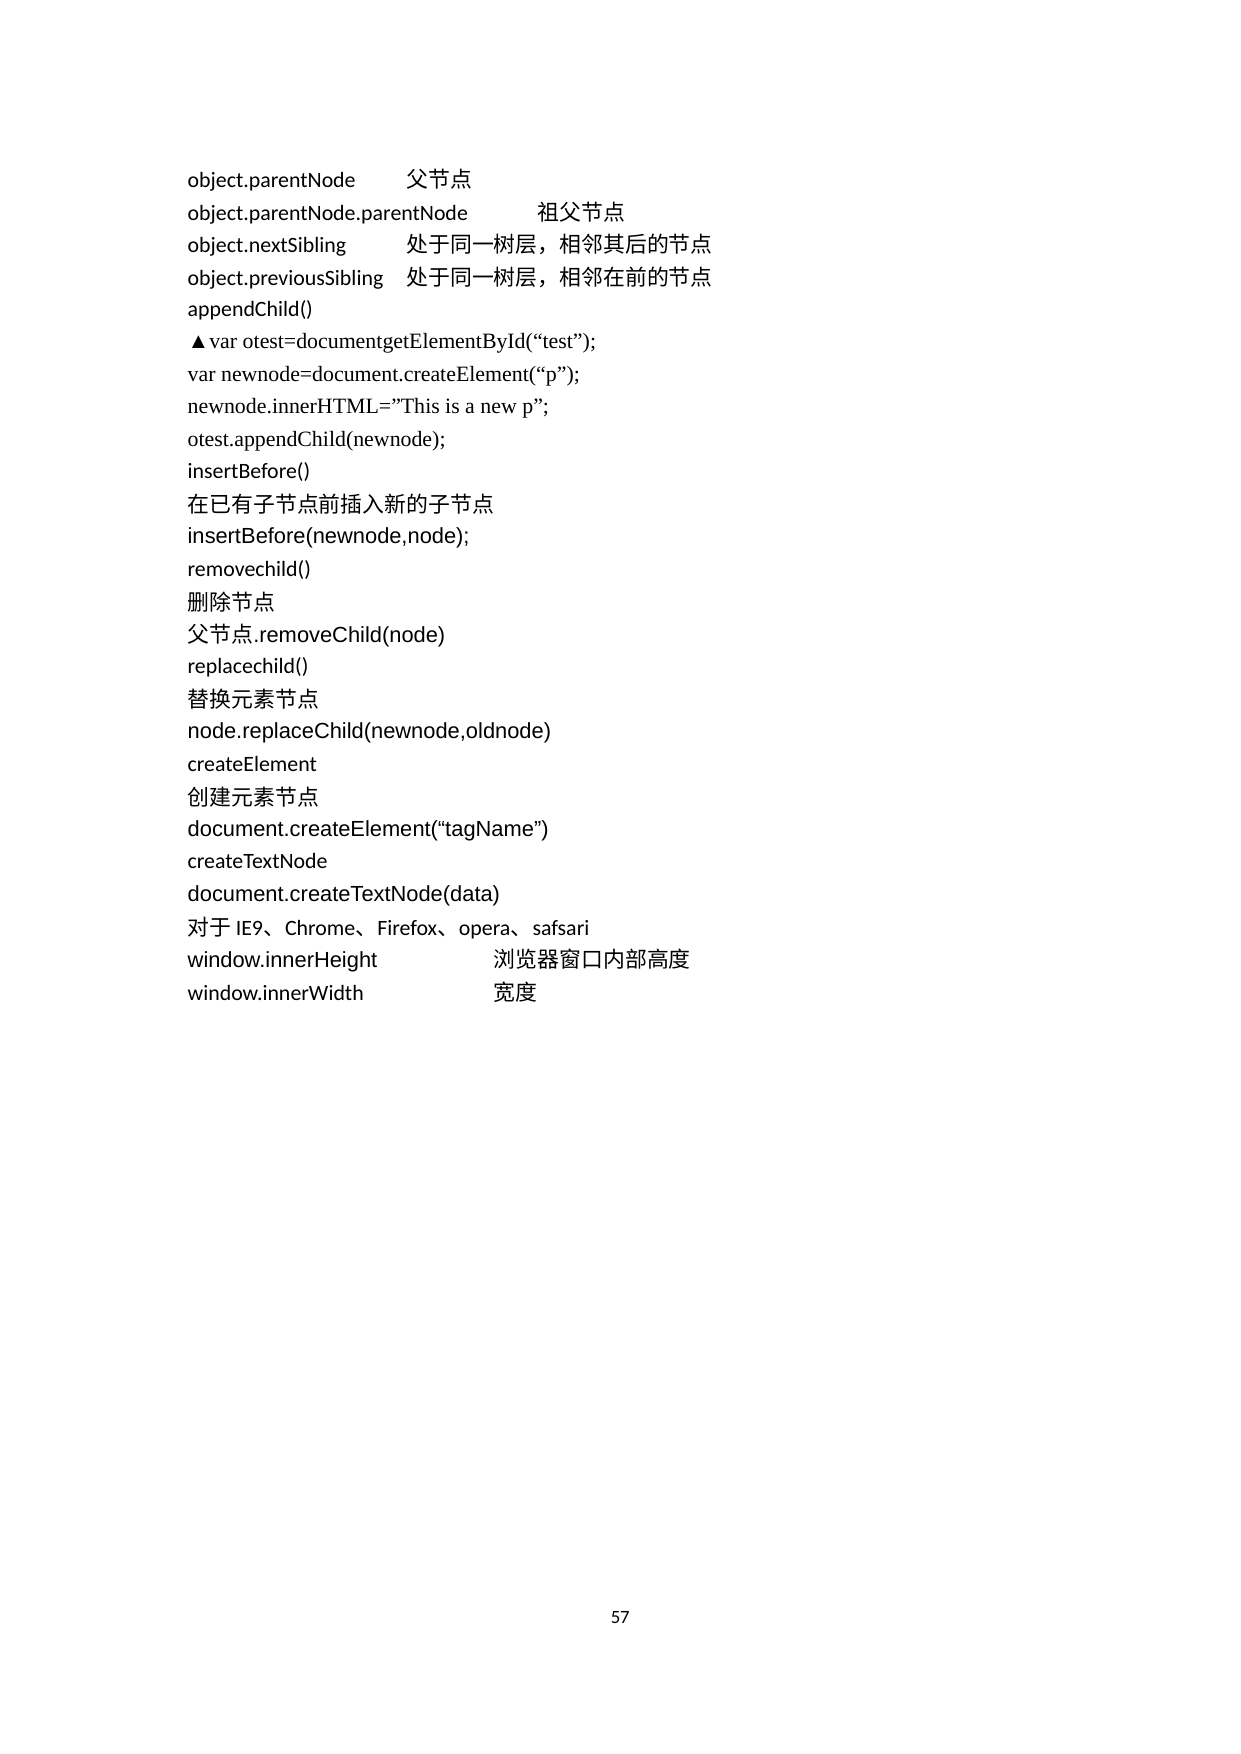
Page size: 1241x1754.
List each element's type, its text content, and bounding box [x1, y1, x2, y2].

text appendChild() [187, 292, 1053, 324]
text newnode.innerHTML=”This is a new p”; [187, 389, 1053, 422]
text node.replaceChild(newnode,oldnode) [187, 714, 1053, 747]
text window.innerWidth 宽度 [187, 974, 1053, 1007]
text 父节点.removeChild(node) [187, 617, 1053, 649]
text 删除节点 [187, 584, 1053, 617]
text insertBefore() [187, 454, 1053, 487]
text createElement [187, 747, 1053, 779]
text object.nextSibling 处于同一树层，相邻其后的节点 [187, 227, 1053, 259]
text 替换元素节点 [187, 682, 1053, 714]
text replacechild() [187, 649, 1053, 682]
text 创建元素节点 [187, 779, 1053, 812]
text removechild() [187, 552, 1053, 584]
text window.innerHeight 浏览器窗口内部高度 [187, 942, 1053, 974]
text otest.appendChild(newnode); [187, 422, 1053, 454]
text createTextNode [187, 844, 1053, 877]
text document.createElement(“tagName”) [187, 812, 1053, 844]
text document.createTextNode(data) [187, 877, 1053, 909]
text object.previousSibling 处于同一树层，相邻在前的节点 [187, 259, 1053, 292]
text object.parentNode.parentNode 祖父节点 [187, 194, 1053, 227]
text 在已有子节点前插入新的子节点 [187, 487, 1053, 519]
text insertBefore(newnode,node); [187, 519, 1053, 552]
text 对于IE9、Chrome、Firefox、opera、safsari [187, 909, 1053, 942]
text ▲var otest=documentgetElementById(“test”); [187, 324, 1053, 357]
text var newnode=document.createElement(“p”); [187, 357, 1053, 389]
text object.parentNode 父节点 [187, 162, 1053, 194]
